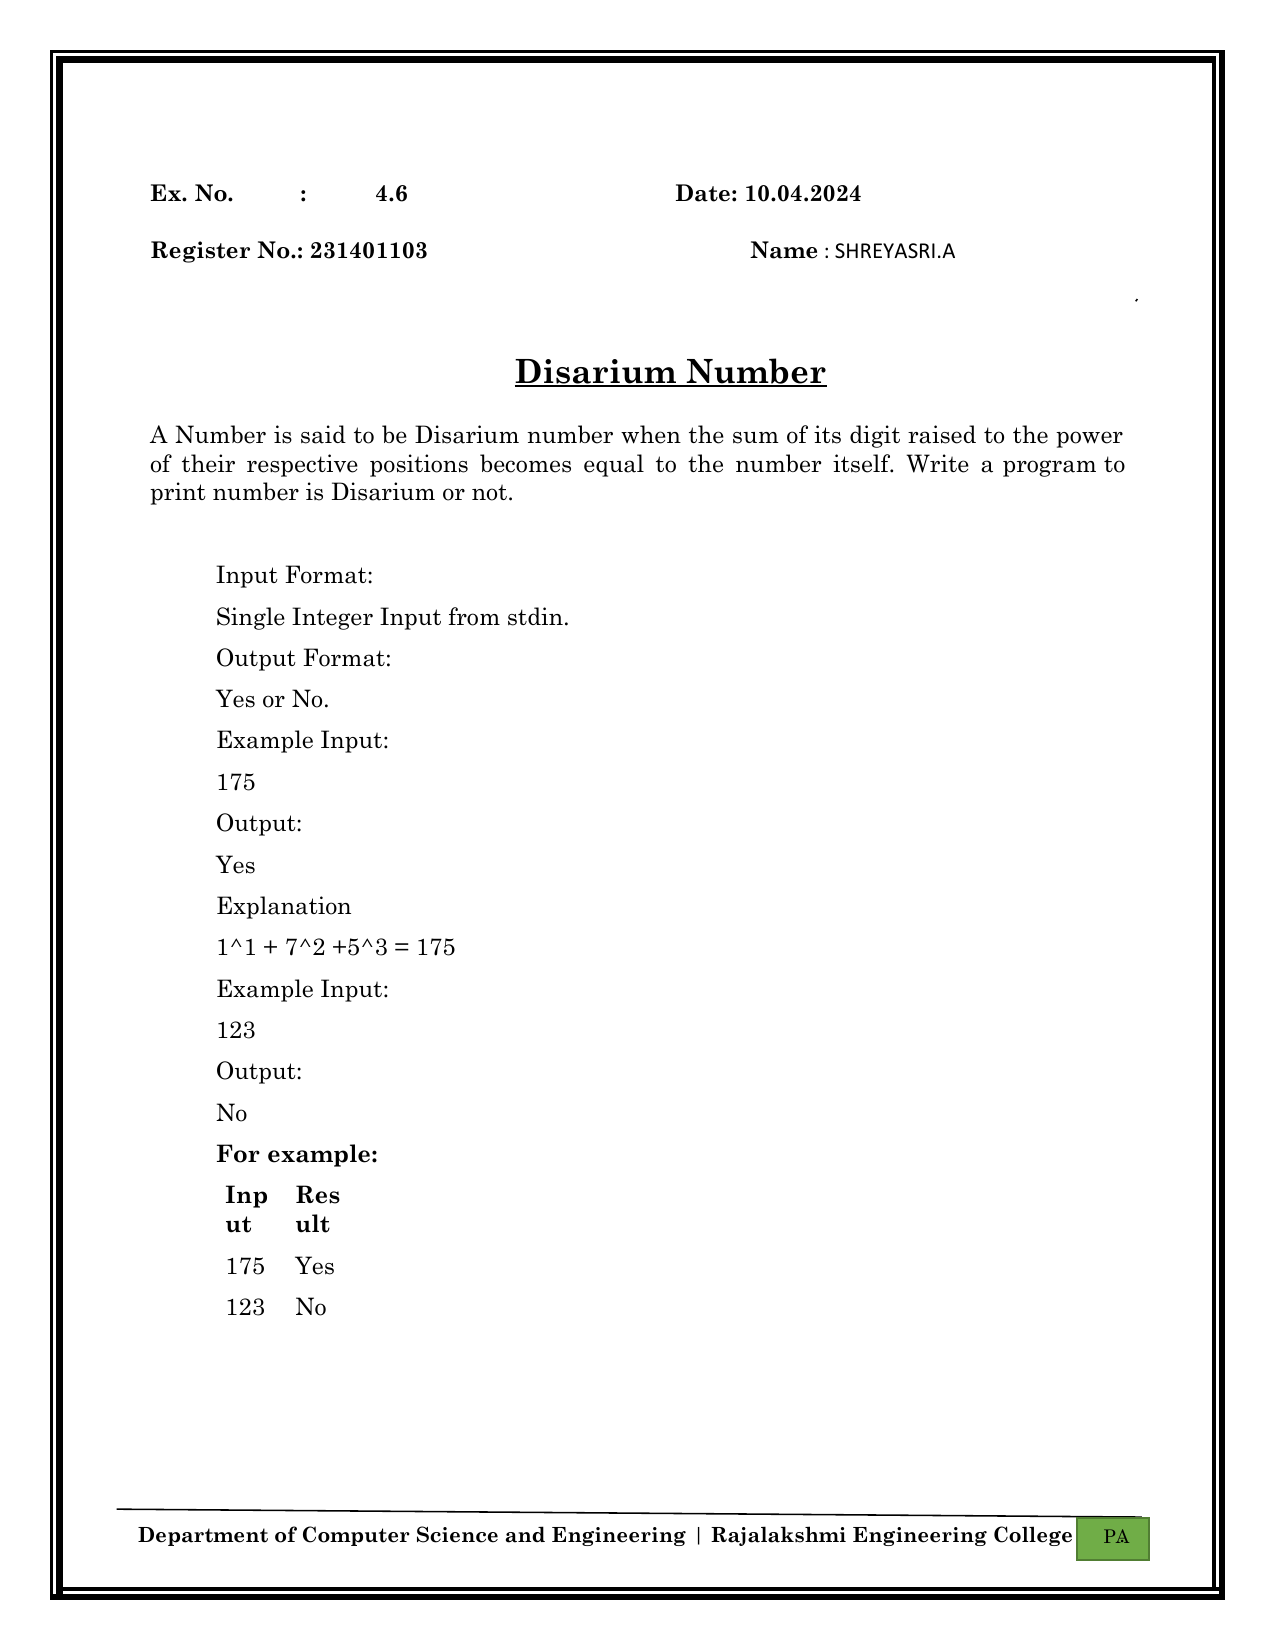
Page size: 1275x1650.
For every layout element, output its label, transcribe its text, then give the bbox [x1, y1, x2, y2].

text Output: [216, 808, 1125, 837]
text Example Input: [216, 725, 1125, 754]
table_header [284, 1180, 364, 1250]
text No [216, 1097, 1125, 1126]
text Yes or No. [216, 684, 1125, 713]
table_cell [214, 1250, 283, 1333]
text 1^1 + 7^2 +5^3 = 175 [216, 932, 1125, 961]
text For example: [216, 1139, 1125, 1168]
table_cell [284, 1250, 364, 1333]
text Explanation [216, 891, 1125, 919]
text Example Input: [216, 973, 1125, 1002]
text Ex. No. : 4.6 Date: 10.04.2024 [150, 179, 1125, 207]
text Register No.: 231401103 Name : SHREYASRI.A [150, 236, 1125, 264]
text Single Integer Input from stdin. [216, 601, 1125, 630]
text 123 [216, 1015, 1125, 1044]
text A Number is said to be Disarium number when the sum of its digit raised to the power of their respective positions becomes equal to the number itself. Write a program to print number is Disarium or not. [150, 419, 1125, 506]
text Yes [216, 849, 1125, 878]
text Output Format: [216, 643, 1125, 671]
text Disarium Number [216, 350, 1125, 390]
text Output: [216, 1056, 1125, 1085]
text Input Format: [216, 560, 1125, 589]
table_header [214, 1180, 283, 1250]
text 175 [216, 767, 1125, 796]
